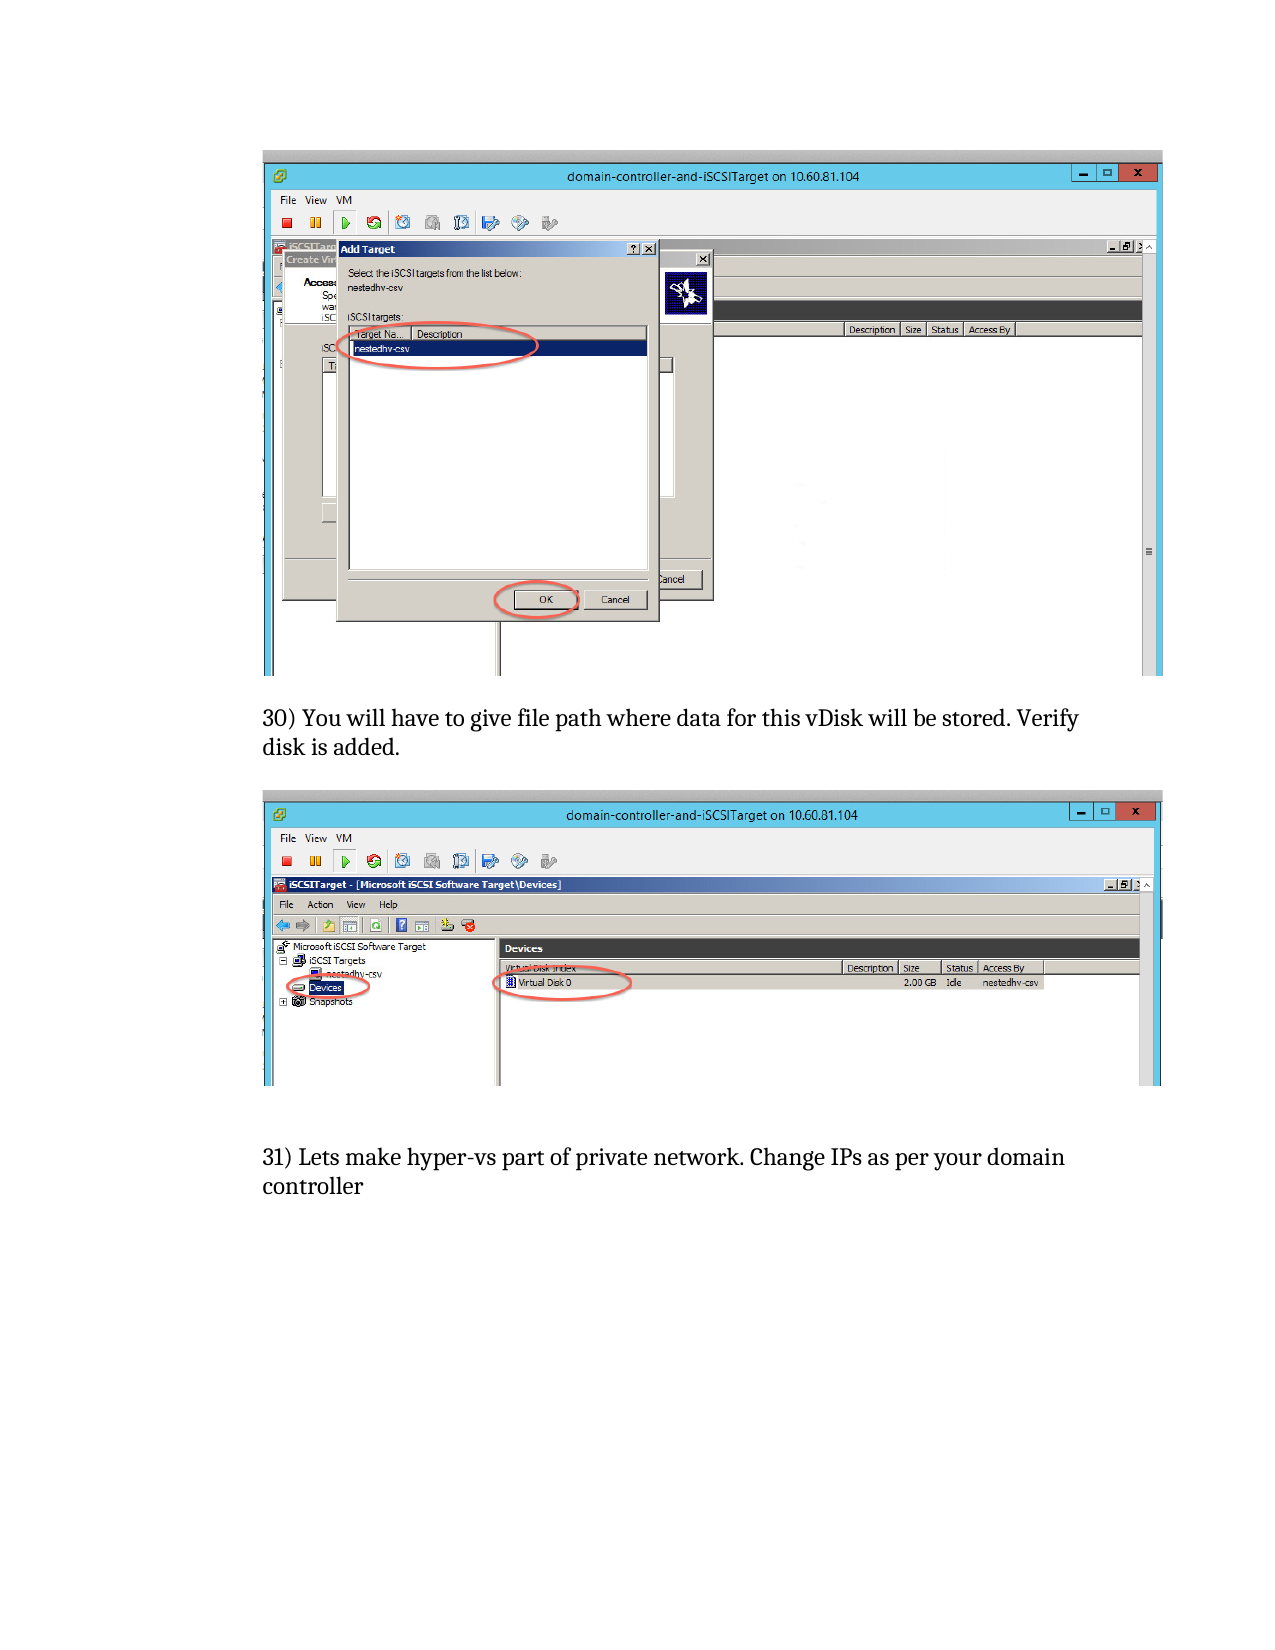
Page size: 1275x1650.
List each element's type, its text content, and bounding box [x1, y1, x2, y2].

picture [262, 150, 1163, 676]
picture [262, 790, 1163, 1086]
list 31) Lets make hyper-vs part of private network. Change IPs as per your domain controller [262, 1143, 1087, 1200]
list 30) You will have to give file path where data for this vDisk will be stored. Verify disk is added. [262, 704, 1087, 762]
